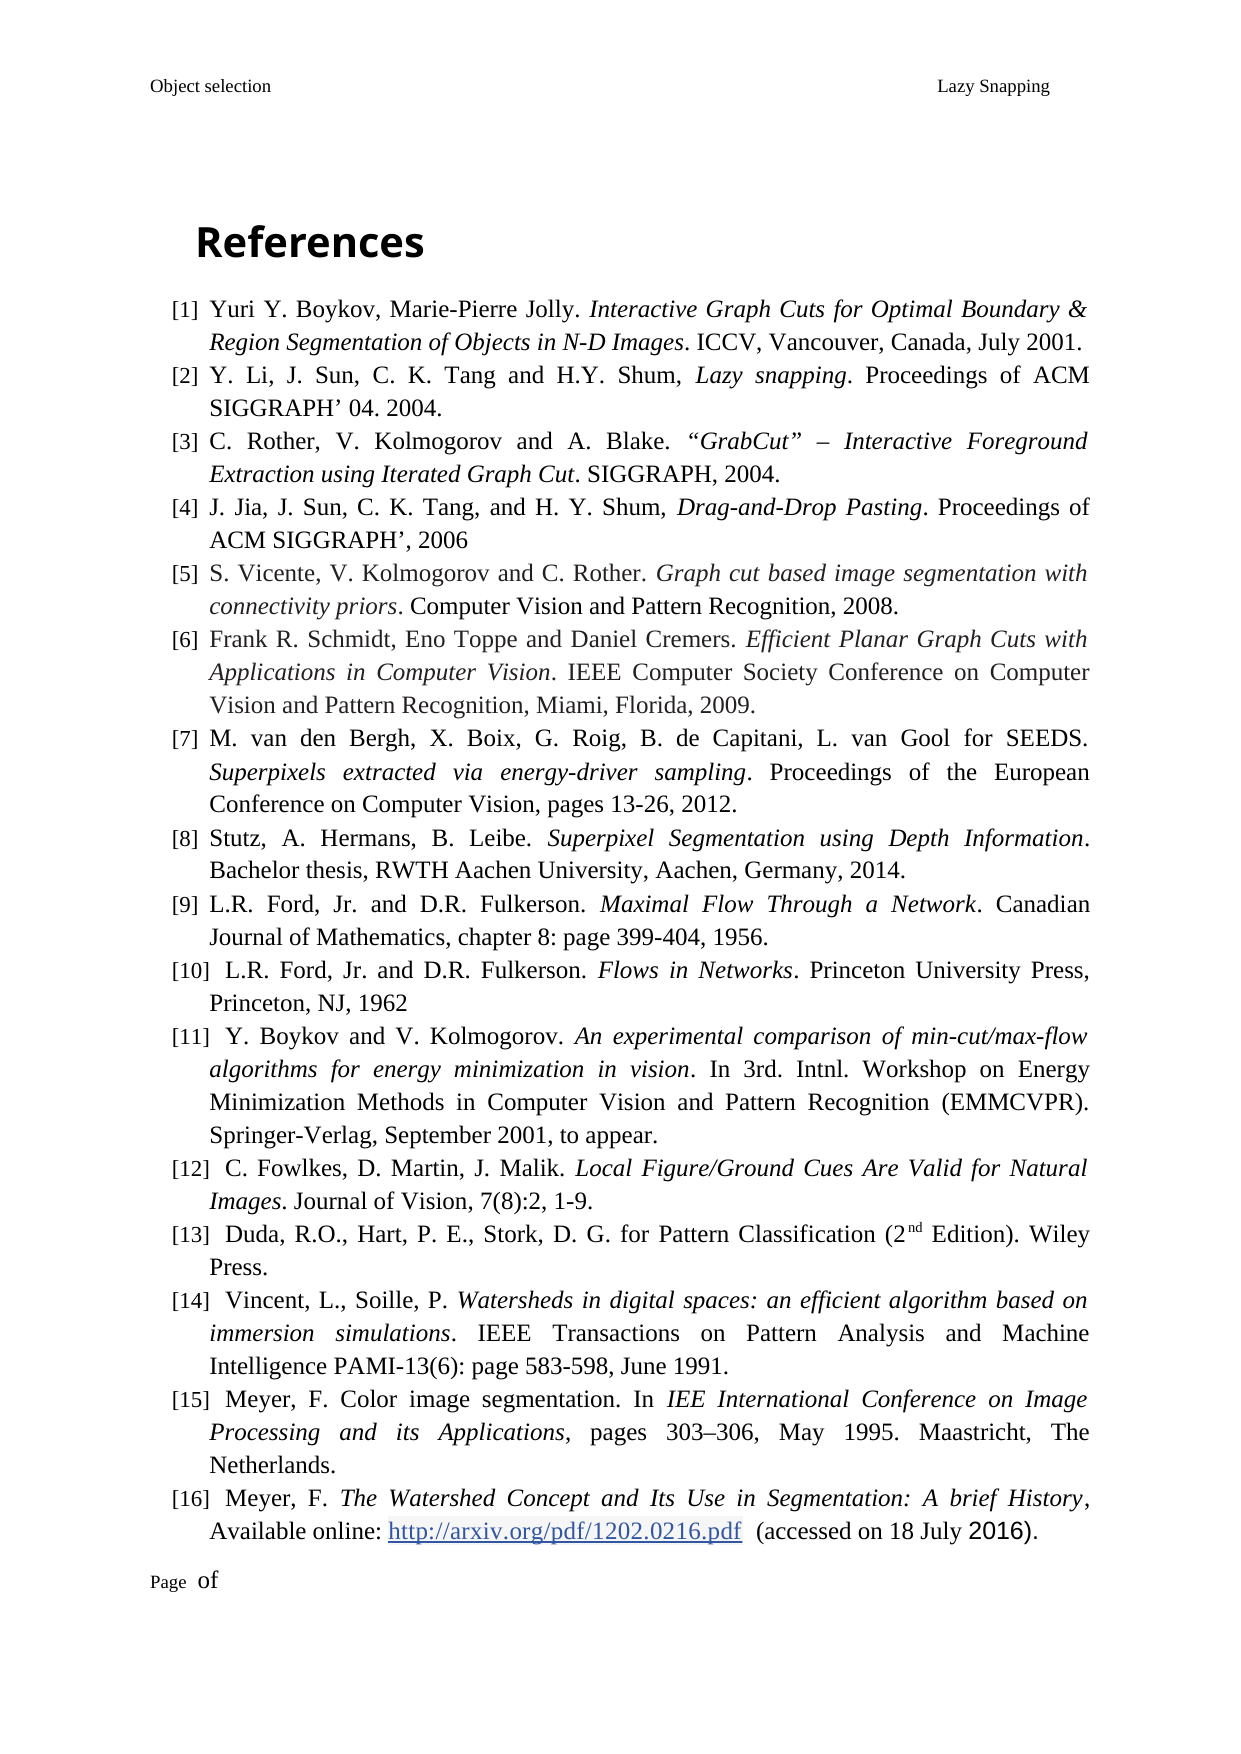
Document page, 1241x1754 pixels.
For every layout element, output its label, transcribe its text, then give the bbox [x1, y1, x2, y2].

list S. Vicente, V. Kolmogorov and C. Rother. Graph cut based image segmentation with connectivity priors. Computer Vision and Pattern Recognition, 2008. [172, 558, 1090, 620]
list M. van den Bergh, X. Boix, G. Roig, B. de Capitani, L. van Gool for SEEDS. Superpixels extracted via energy-driver sampling. Proceedings of the European Conference on Computer Vision, pages 13-26, 2012. [172, 723, 1090, 818]
list Frank R. Schmidt, Eno Toppe and Daniel Cremers. Efficient Planar Graph Cuts with Applications in Computer Vision. IEEE Computer Society Conference on Computer Vision and Pattern Recognition, Miami, Florida, 2009. [172, 624, 1090, 719]
list Stutz, A. Hermans, B. Leibe. Superpixel Segmentation using Depth Information. Bachelor thesis, RWTH Aachen University, Aachen, Germany, 2014. [172, 823, 1090, 884]
list C. Rother, V. Kolmogorov and A. Blake. “GrabCut” – Interactive Foreground Extraction using Iterated Graph Cut. SIGGRAPH, 2004. [172, 426, 1090, 488]
list J. Jia, J. Sun, C. K. Tang, and H. Y. Shum, Drag-and-Drop Pasting. Proceedings of ACM SIGGRAPH’, 2006 [172, 492, 1090, 554]
subtitle References [195, 212, 1090, 269]
list Y. Boykov and V. Kolmogorov. An experimental comparison of min-cut/max-flow algorithms for energy minimization in vision. In 3rd. Intnl. Workshop on Energy Minimization Methods in Computer Vision and Pattern Recognition (EMMCVPR). Springer-Verlag, September 2001, to appear. [172, 1021, 1090, 1148]
list Yuri Y. Boykov, Marie-Pierre Jolly. Interactive Graph Cuts for Optimal Boundary & Region Segmentation of Objects in N-D Images. ICCV, Vancouver, Canada, July 2001. [172, 294, 1090, 356]
list C. Fowlkes, D. Martin, J. Malik. Local Figure/Ground Cues Are Valid for Natural Images. Journal of Vision, 7(8):2, 1-9. [172, 1153, 1090, 1214]
list Duda, R.O., Hart, P. E., Stork, D. G. for Pattern Classification (2nd Edition). Wiley Press. [172, 1219, 1090, 1281]
list Meyer, F. The Watershed Concept and Its Use in Segmentation: A brief History, Available online: http://arxiv.org/pdf/1202.0216.pdf (accessed on 18 July 2016). [172, 1483, 1090, 1545]
list Y. Li, J. Sun, C. K. Tang and H.Y. Shum, Lazy snapping. Proceedings of ACM SIGGRAPH’ 04. 2004. [172, 360, 1090, 422]
list L.R. Ford, Jr. and D.R. Fulkerson. Flows in Networks. Princeton University Press, Princeton, NJ, 1962 [172, 955, 1090, 1016]
list L.R. Ford, Jr. and D.R. Fulkerson. Maximal Flow Through a Network. Canadian Journal of Mathematics, chapter 8: page 399-404, 1956. [172, 889, 1090, 950]
list Vincent, L., Soille, P. Watersheds in digital spaces: an efficient algorithm based on immersion simulations. IEEE Transactions on Pattern Analysis and Machine Intelligence PAMI-13(6): page 583-598, June 1991. [172, 1285, 1090, 1380]
list Meyer, F. Color image segmentation. In IEE International Conference on Image Processing and its Applications, pages 303–306, May 1995. Maastricht, The Netherlands. [172, 1384, 1090, 1479]
